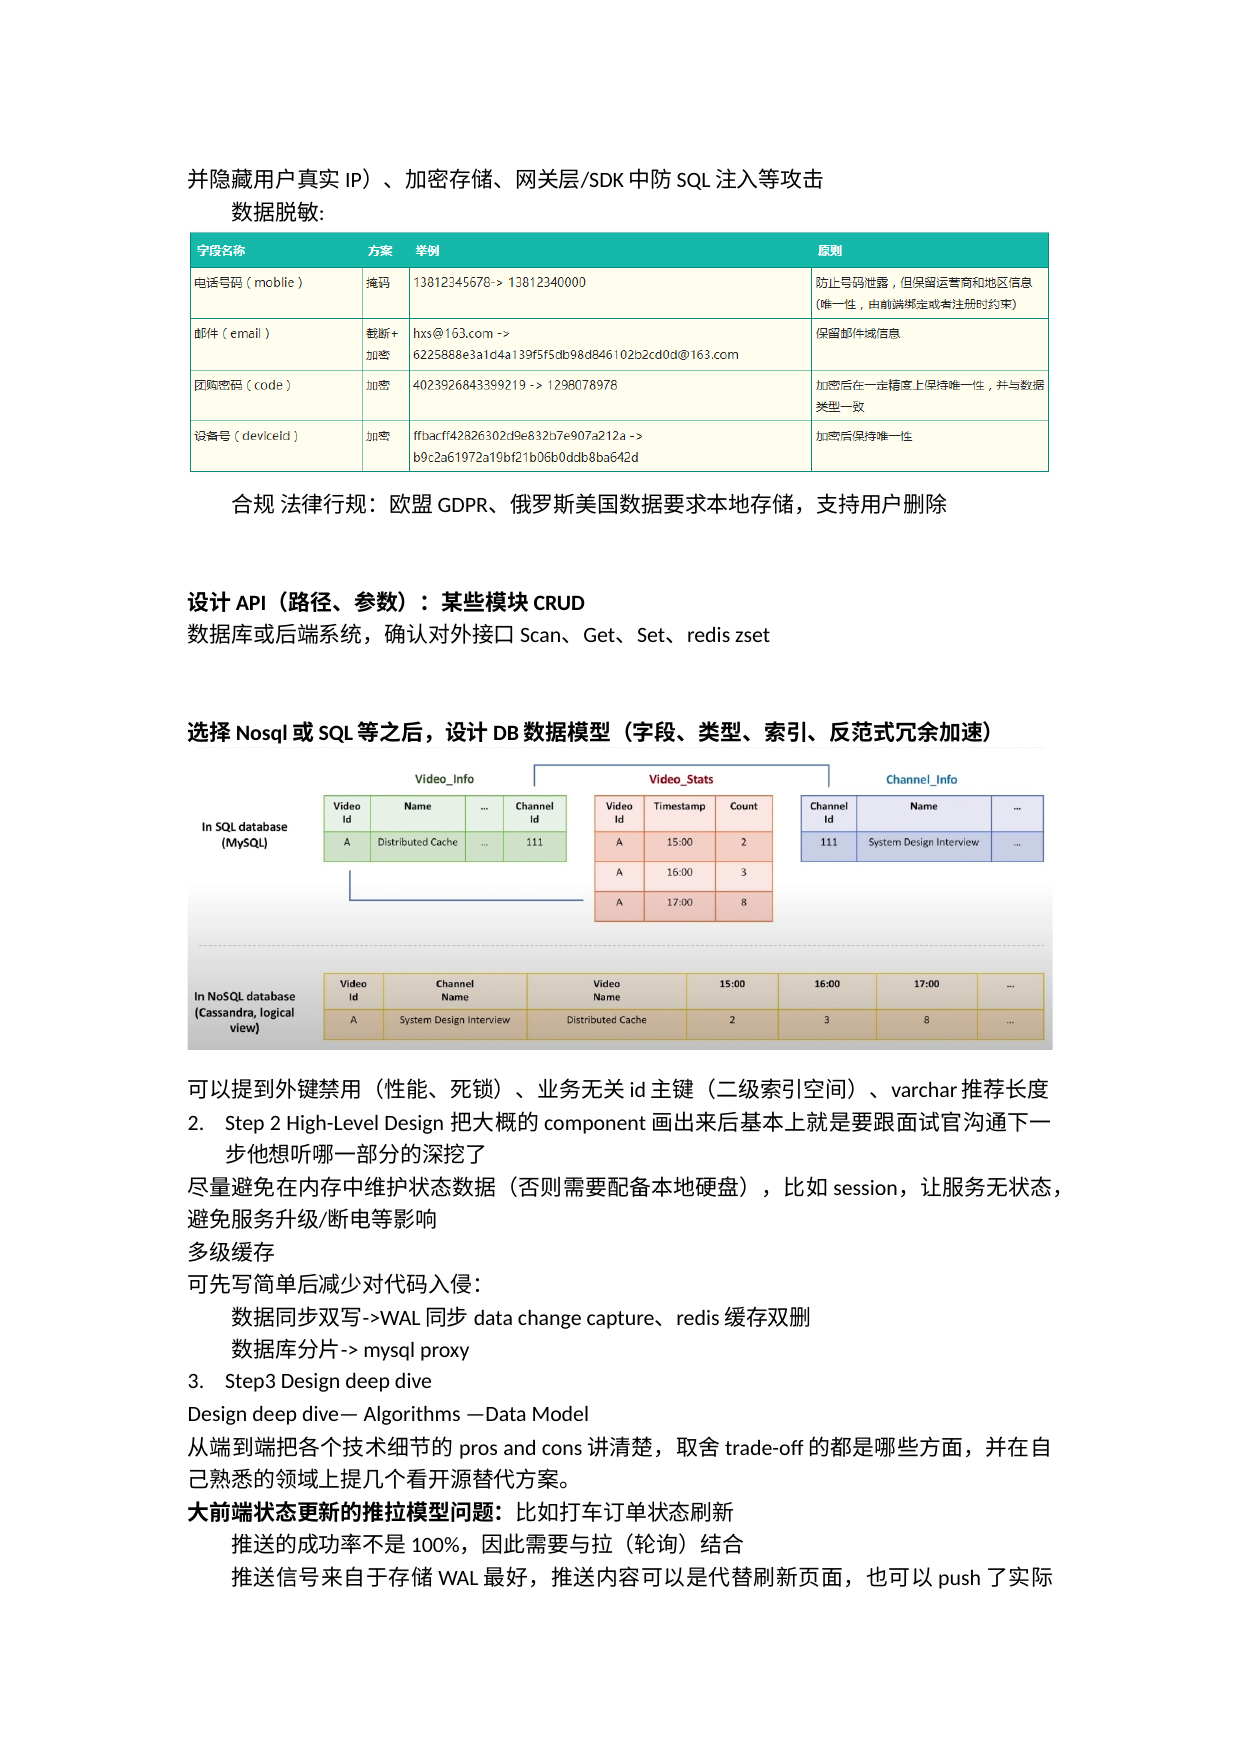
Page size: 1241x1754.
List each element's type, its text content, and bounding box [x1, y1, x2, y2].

text 可以提到外键禁用（性能、死锁）、业务无关id主键（二级索引空间）、varchar推荐长度 [187, 1072, 1053, 1104]
list Step 2 High-Level Design 把大概的component画出来后基本上就是要跟面试官沟通下一步他想听哪一部分的深挖了 [187, 1104, 1053, 1169]
text 数据库或后端系统，确认对外接口Scan、Get、Set、redis zset [187, 617, 1053, 649]
text 数据脱敏: [187, 194, 1053, 227]
text 选择Nosql或SQL等之后，设计DB数据模型（字段、类型、索引、反范式冗余加速） [187, 714, 1053, 747]
text 从端到端把各个技术细节的pros and cons讲清楚，取舍trade-off的都是哪些方面，并在自己熟悉的领域上提几个看开源替代方案。 [187, 1429, 1053, 1494]
text Design deep dive— Algorithms —Data Model [187, 1397, 1053, 1429]
text 数据库分片-> mysql proxy [187, 1332, 1053, 1364]
list Step3 Design deep dive [187, 1364, 1053, 1397]
text 大前端状态更新的推拉模型问题：比如打车订单状态刷新 [187, 1494, 1053, 1527]
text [187, 162, 1053, 194]
text 设计API（路径、参数）：某些模块CRUD [187, 584, 1053, 617]
text 数据同步双写->WAL同步 data change capture、redis缓存双删 [187, 1299, 1053, 1332]
picture [187, 227, 1053, 477]
picture [187, 747, 1053, 1050]
text 多级缓存 [187, 1234, 1053, 1267]
text 可先写简单后减少对代码入侵： [187, 1267, 1053, 1299]
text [187, 1559, 1053, 1592]
text 合规 法律行规：欧盟GDPR、俄罗斯美国数据要求本地存储，支持用户删除 [187, 487, 1053, 519]
text 推送的成功率不是100%，因此需要与拉（轮询）结合 [187, 1527, 1053, 1559]
text 尽量避免在内存中维护状态数据（否则需要配备本地硬盘），比如session，让服务无状态，避免服务升级/断电等影响 [187, 1169, 1053, 1234]
